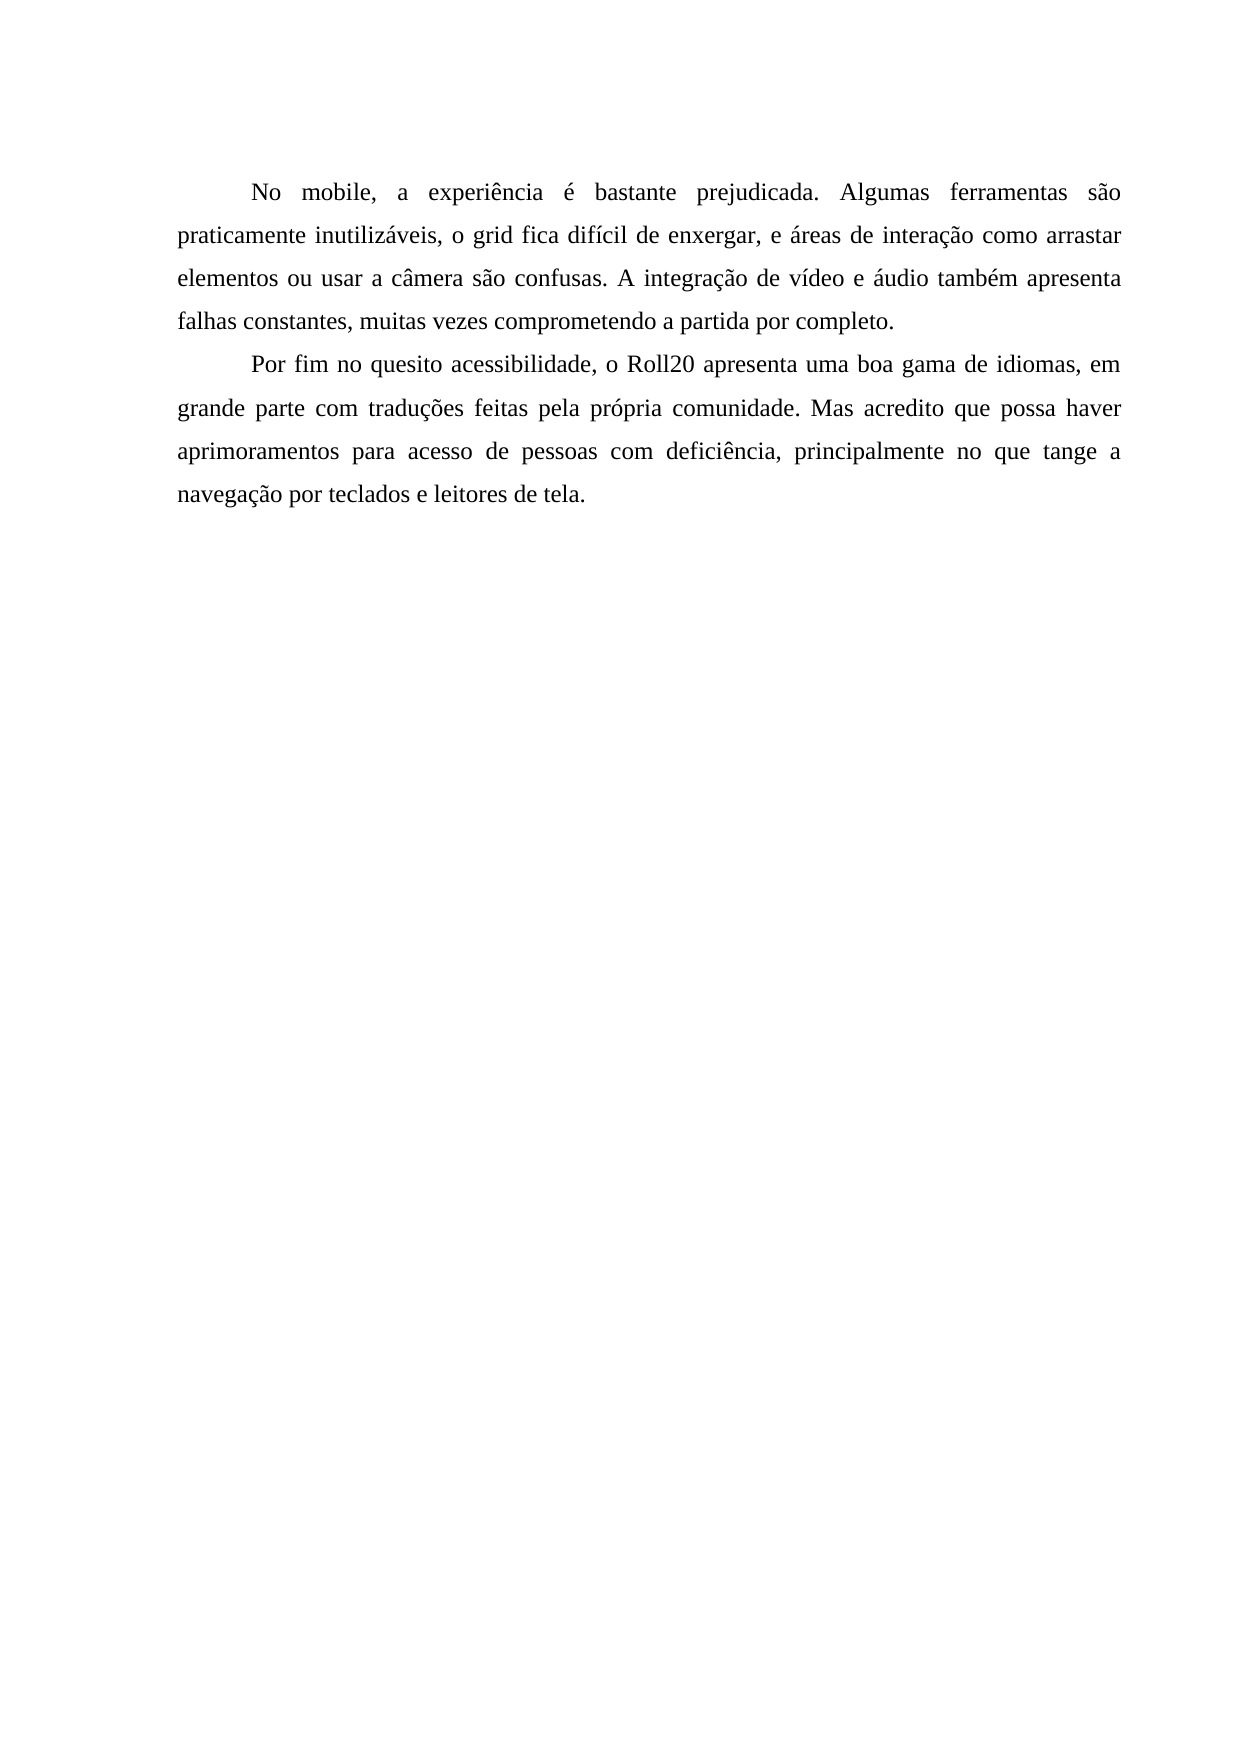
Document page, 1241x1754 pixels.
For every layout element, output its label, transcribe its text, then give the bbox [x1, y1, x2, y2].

text No mobile, a experiência é bastante prejudicada. Algumas ferramentas são praticamente inutilizáveis, o grid fica difícil de enxergar, e áreas de interação como arrastar elementos ou usar a câmera são confusas. A integração de vídeo e áudio também apresenta falhas constantes, muitas vezes comprometendo a partida por completo. [177, 177, 1122, 335]
text Por fim no quesito acessibilidade, o Roll20 apresenta uma boa gama de idiomas, em grande parte com traduções feitas pela própria comunidade. Mas acredito que possa haver aprimoramentos para acesso de pessoas com deficiência, principalmente no que tange a navegação por teclados e leitores de tela. [177, 349, 1122, 508]
